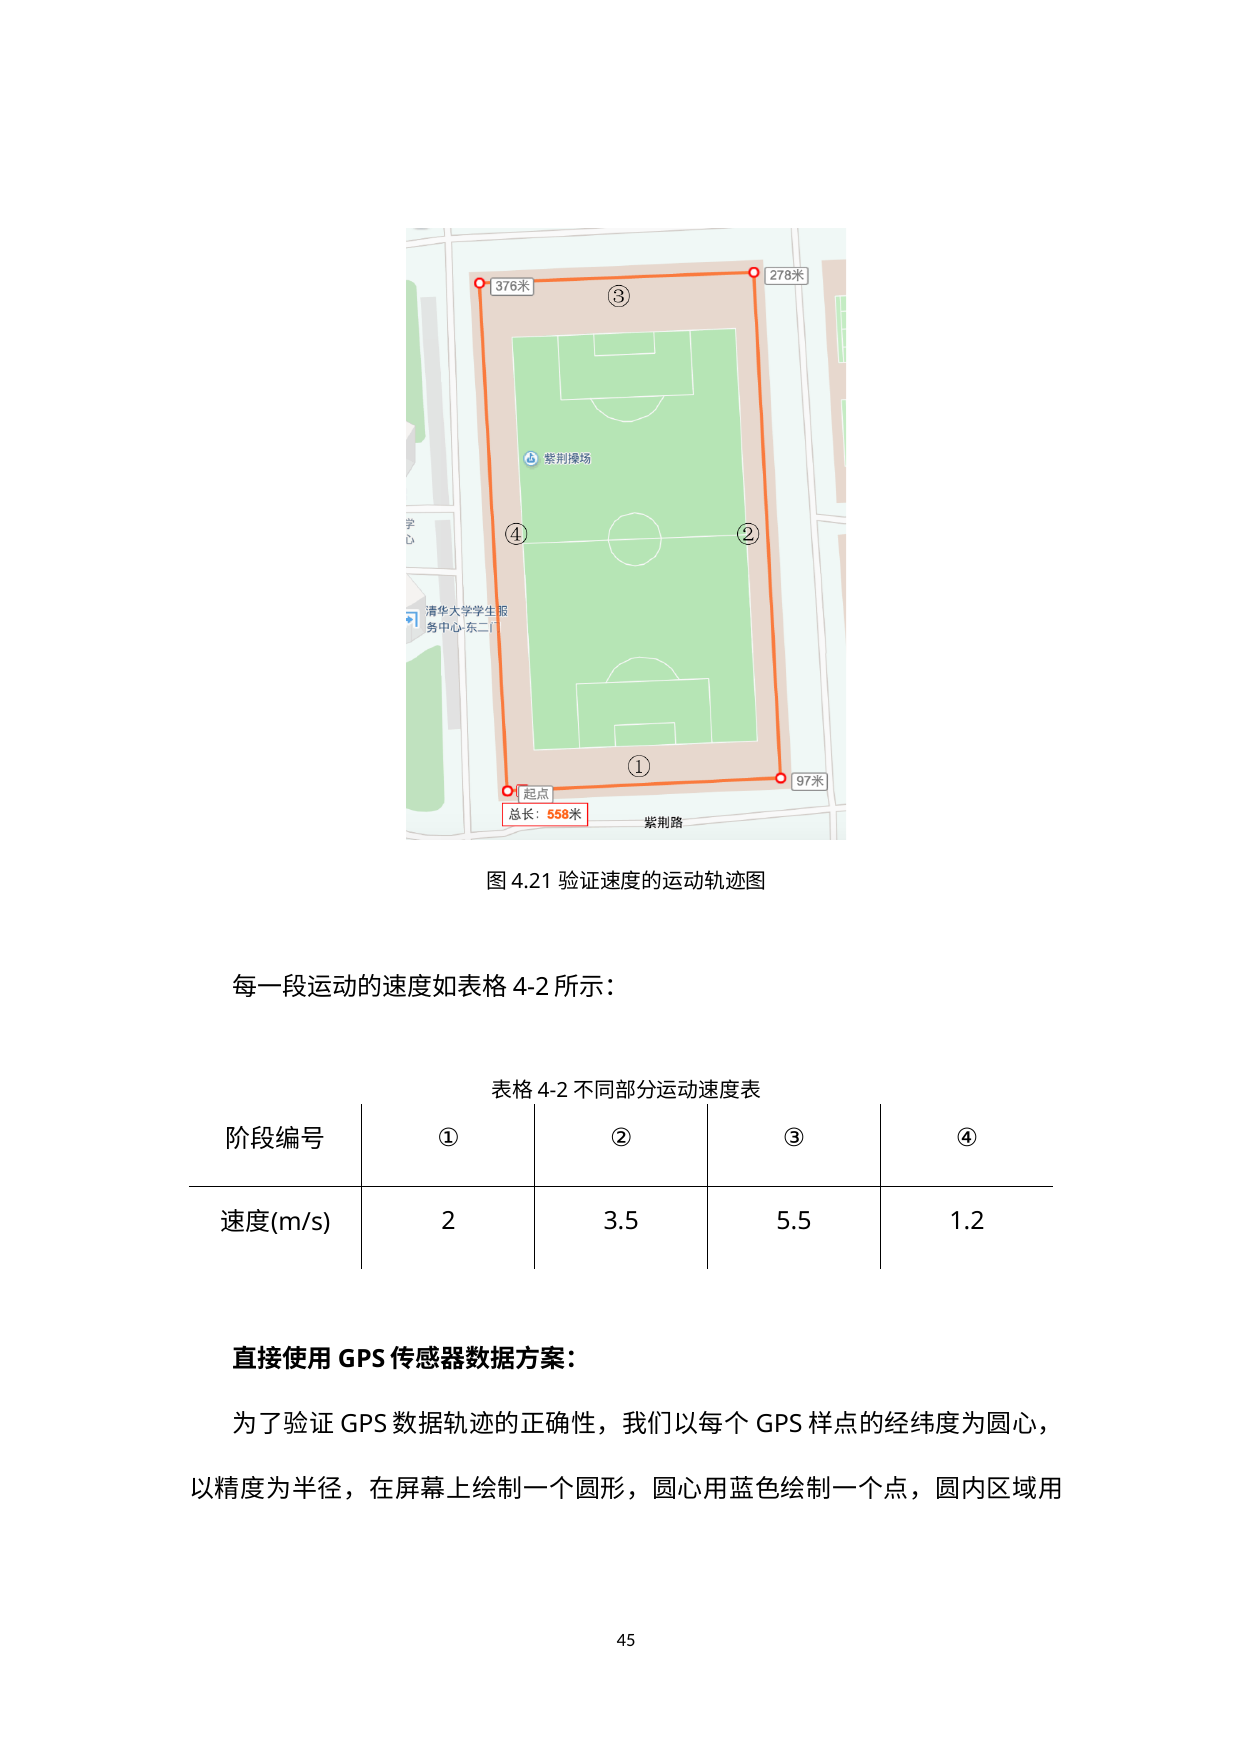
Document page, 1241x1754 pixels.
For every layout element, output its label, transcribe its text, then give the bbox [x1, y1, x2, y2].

table_cell 2 [362, 1187, 534, 1269]
table_cell 5.5 [708, 1187, 880, 1269]
text 直接使用GPS传感器数据方案： [189, 1324, 1063, 1389]
picture [406, 228, 847, 840]
text 表格 4-2 不同部分运动速度表 [189, 1072, 1063, 1104]
table_cell 1.2 [881, 1187, 1053, 1269]
table_header ③ [708, 1104, 880, 1186]
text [189, 1389, 1063, 1519]
table_cell 速度(m/s) [189, 1187, 361, 1269]
table_header 阶段编号 [189, 1104, 361, 1186]
table_header ① [362, 1104, 534, 1186]
table_header ④ [881, 1104, 1053, 1186]
table_header ② [535, 1104, 707, 1186]
text 每一段运动的速度如表格4-2所示： [189, 952, 1063, 1017]
table_cell 3.5 [535, 1187, 707, 1269]
